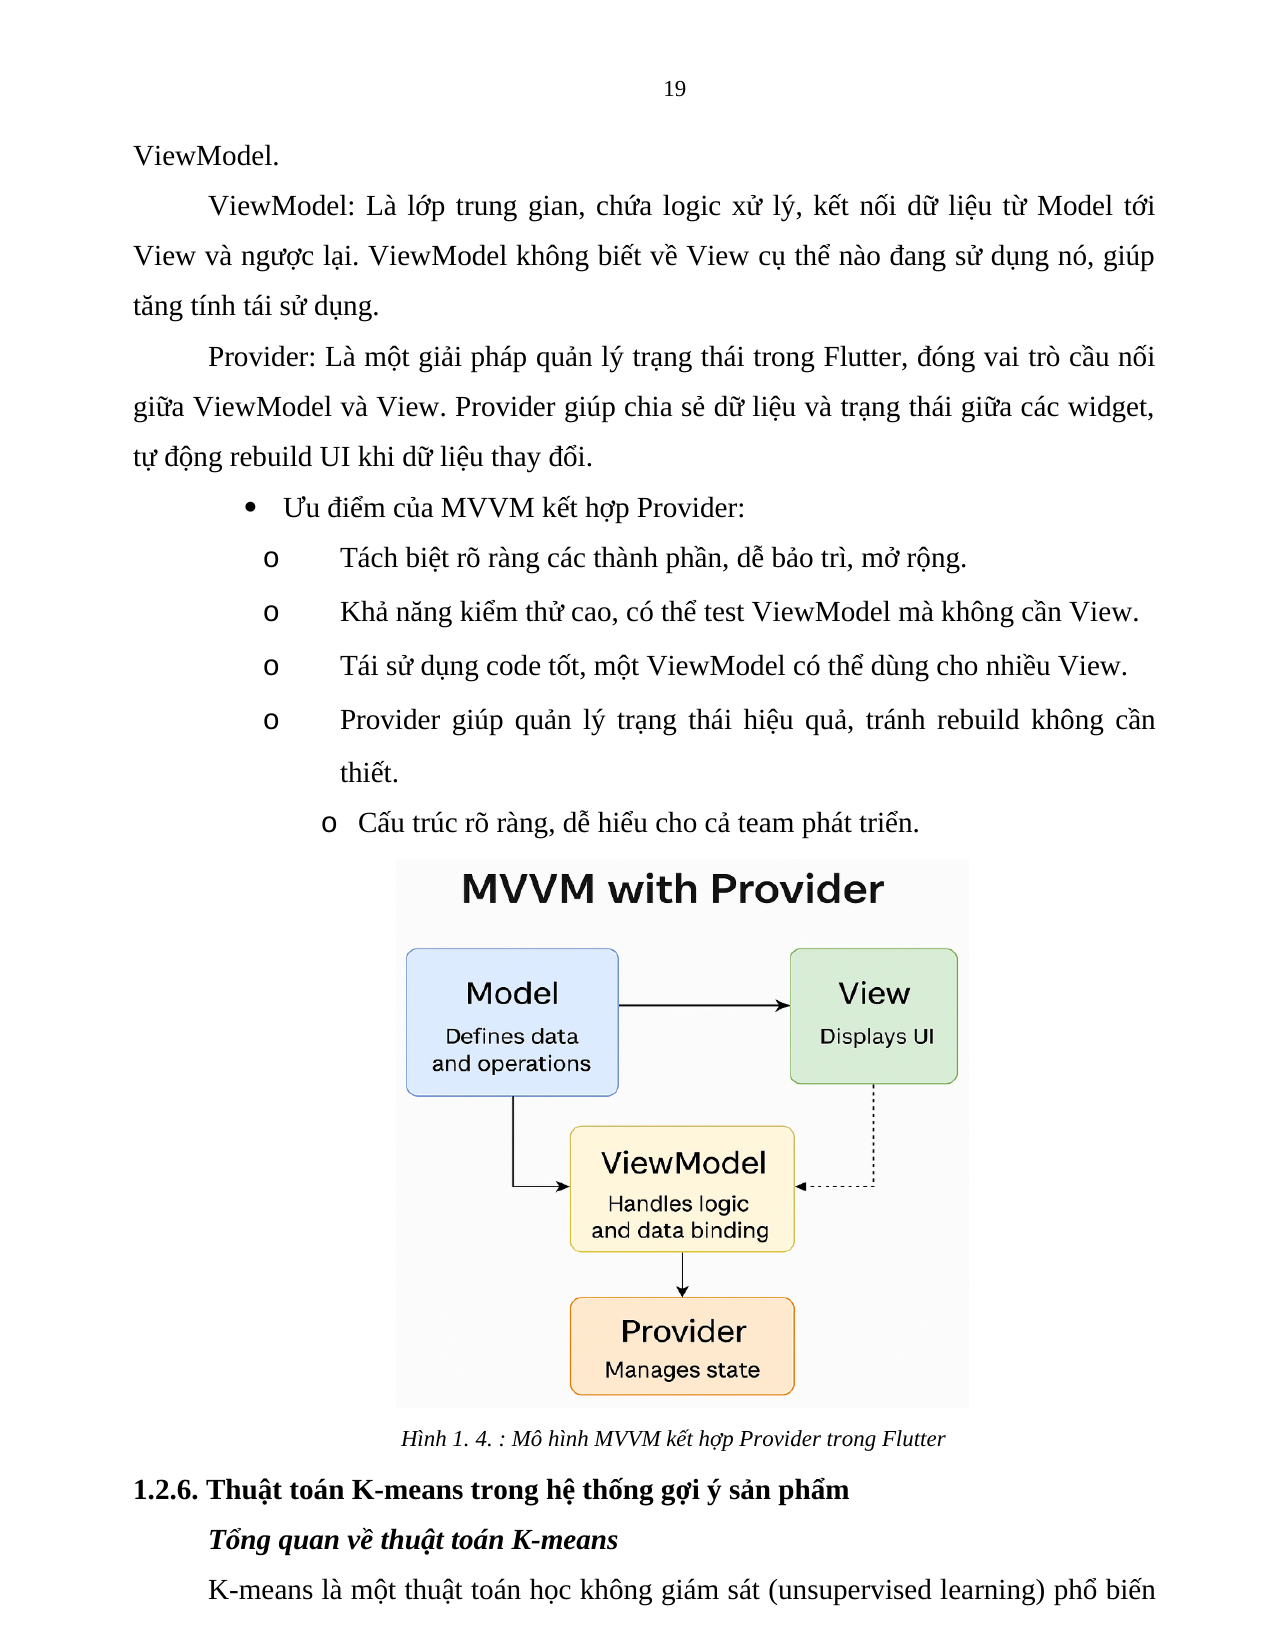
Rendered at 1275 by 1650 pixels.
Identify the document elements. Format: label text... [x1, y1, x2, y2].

picture [395, 859, 969, 1408]
text Hình 1. 4. : Mô hình MVVM kết hợp Provider trong Flutter [133, 1424, 1216, 1451]
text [133, 1572, 1157, 1606]
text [133, 138, 1157, 171]
list Provider giúp quản lý trạng thái hiệu quả, tránh rebuild không cần thiết. [262, 702, 1157, 789]
list Tách biệt rõ ràng các thành phần, dễ bảo trì, mở rộng. [262, 540, 1157, 576]
list Khả năng kiểm thử cao, có thể test ViewModel mà không cần View. [262, 594, 1157, 630]
text Provider: Là một giải pháp quản lý trạng thái trong Flutter, đóng vai trò cầu nối giữa ViewModel và View. Provider giúp chia sẻ dữ liệu và trạng thái giữa các widget, tự động rebuild UI khi dữ liệu thay đổi. [133, 339, 1157, 473]
text 1.2.6. Thuật toán K-means trong hệ thống gợi ý sản phẩm [133, 1472, 1216, 1505]
list Tái sử dụng code tốt, một ViewModel có thể dùng cho nhiều View. [262, 648, 1157, 684]
text ViewModel: Là lớp trung gian, chứa logic xử lý, kết nối dữ liệu từ Model tới View và ngược lại. ViewModel không biết về View cụ thể nào đang sử dụng nó, giúp tăng tính tái sử dụng. [133, 188, 1157, 322]
list Cấu trúc rõ ràng, dễ hiểu cho cả team phát triển. [320, 806, 1157, 842]
list Ưu điểm của MVVM kết hợp Provider: [245, 490, 1157, 523]
text Tổng quan về thuật toán K-means [133, 1522, 1157, 1556]
